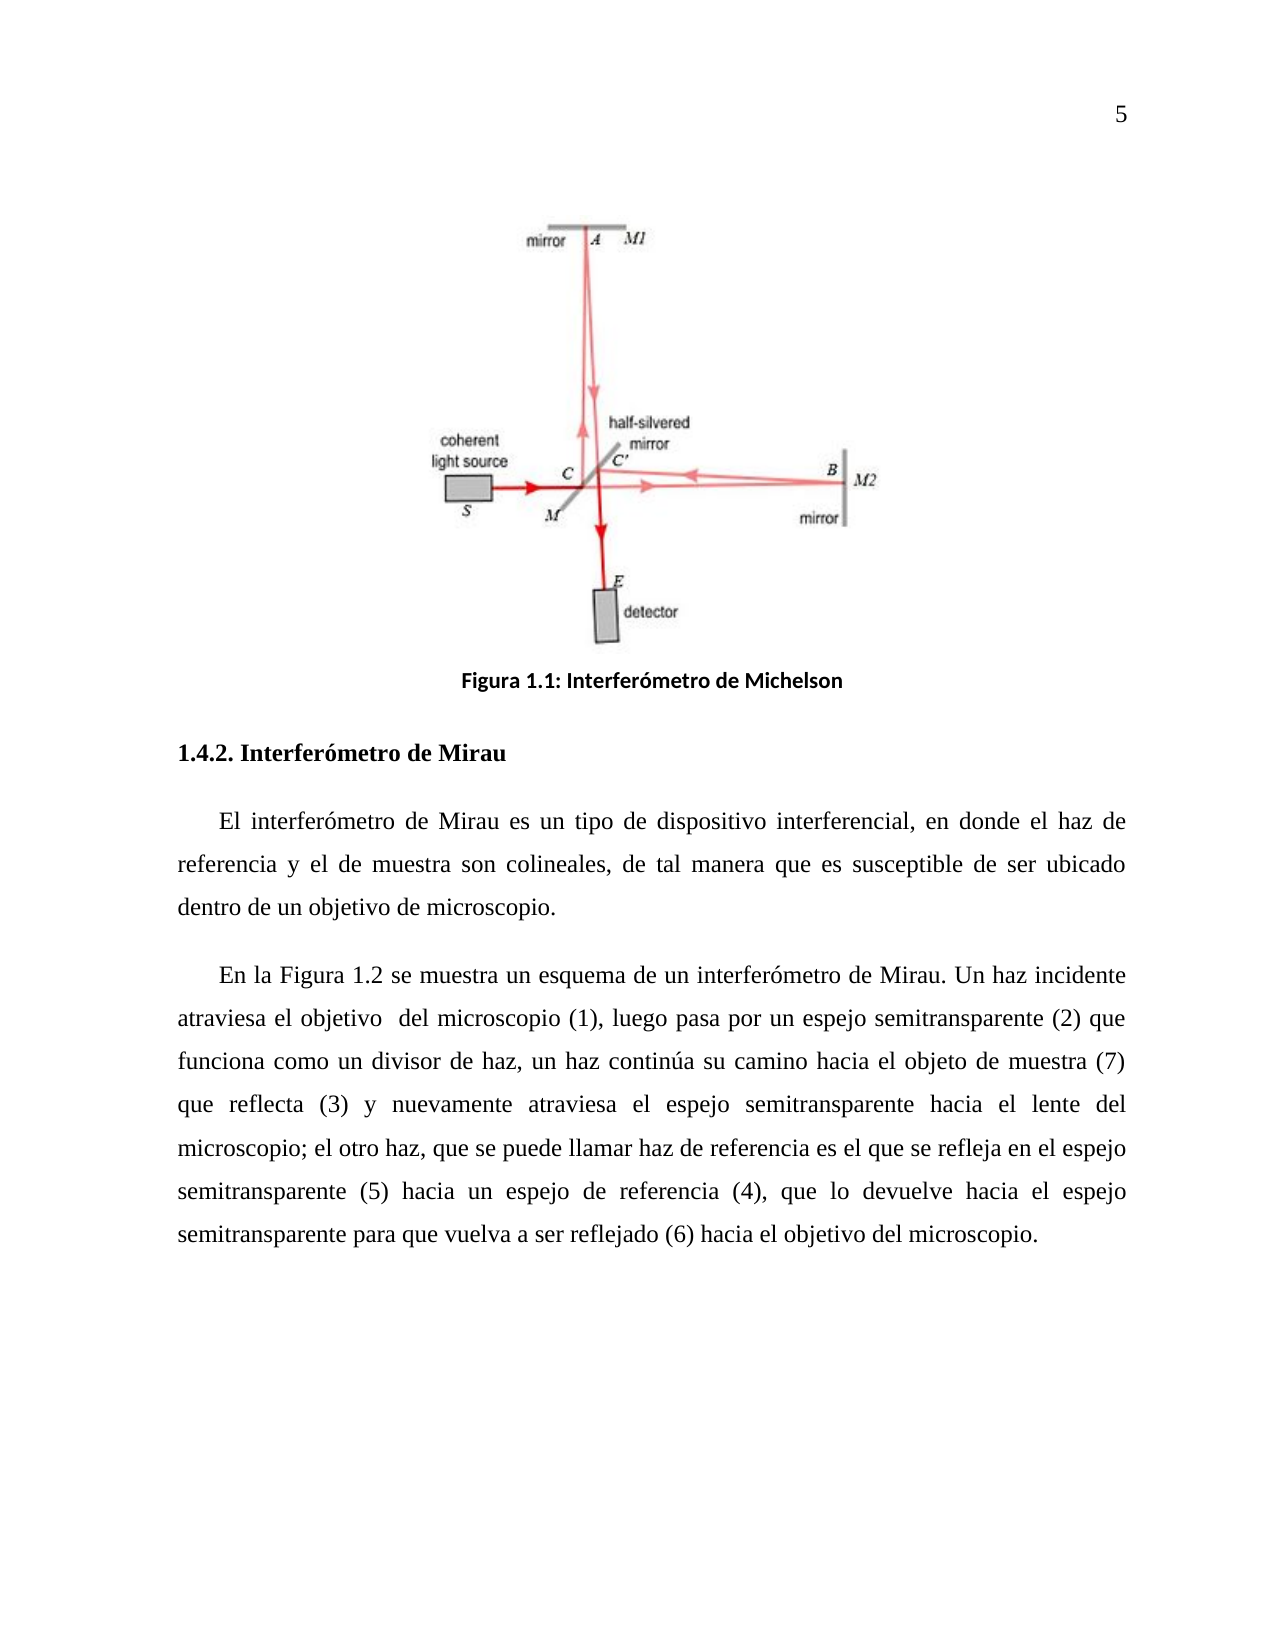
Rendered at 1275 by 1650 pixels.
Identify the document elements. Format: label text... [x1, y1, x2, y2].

text El interferómetro de Mirau es un tipo de dispositivo interferencial, en donde el haz de referencia y el de muestra son colineales, de tal manera que es susceptible de ser ubicado dentro de un objetivo de microscopio. [177, 806, 1127, 921]
text En la Figura 1.2 se muestra un esquema de un interferómetro de Mirau. Un haz incidente atraviesa el objetivo del microscopio (1), luego pasa por un espejo semitransparente (2) que funciona como un divisor de haz, un haz continúa su camino hacia el objeto de muestra (7) que reflecta (3) y nuevamente atraviesa el espejo semitransparente hacia el lente del microscopio; el otro haz, que se puede llamar haz de referencia es el que se refleja en el espejo semitransparente (5) hacia un espejo de referencia (4), que lo devuelve hacia el espejo semitransparente para que vuelva a ser reflejado (6) hacia el objetivo del microscopio. [177, 960, 1127, 1248]
picture [417, 215, 887, 654]
subtitle Interferómetro de Mirau [177, 738, 1127, 766]
